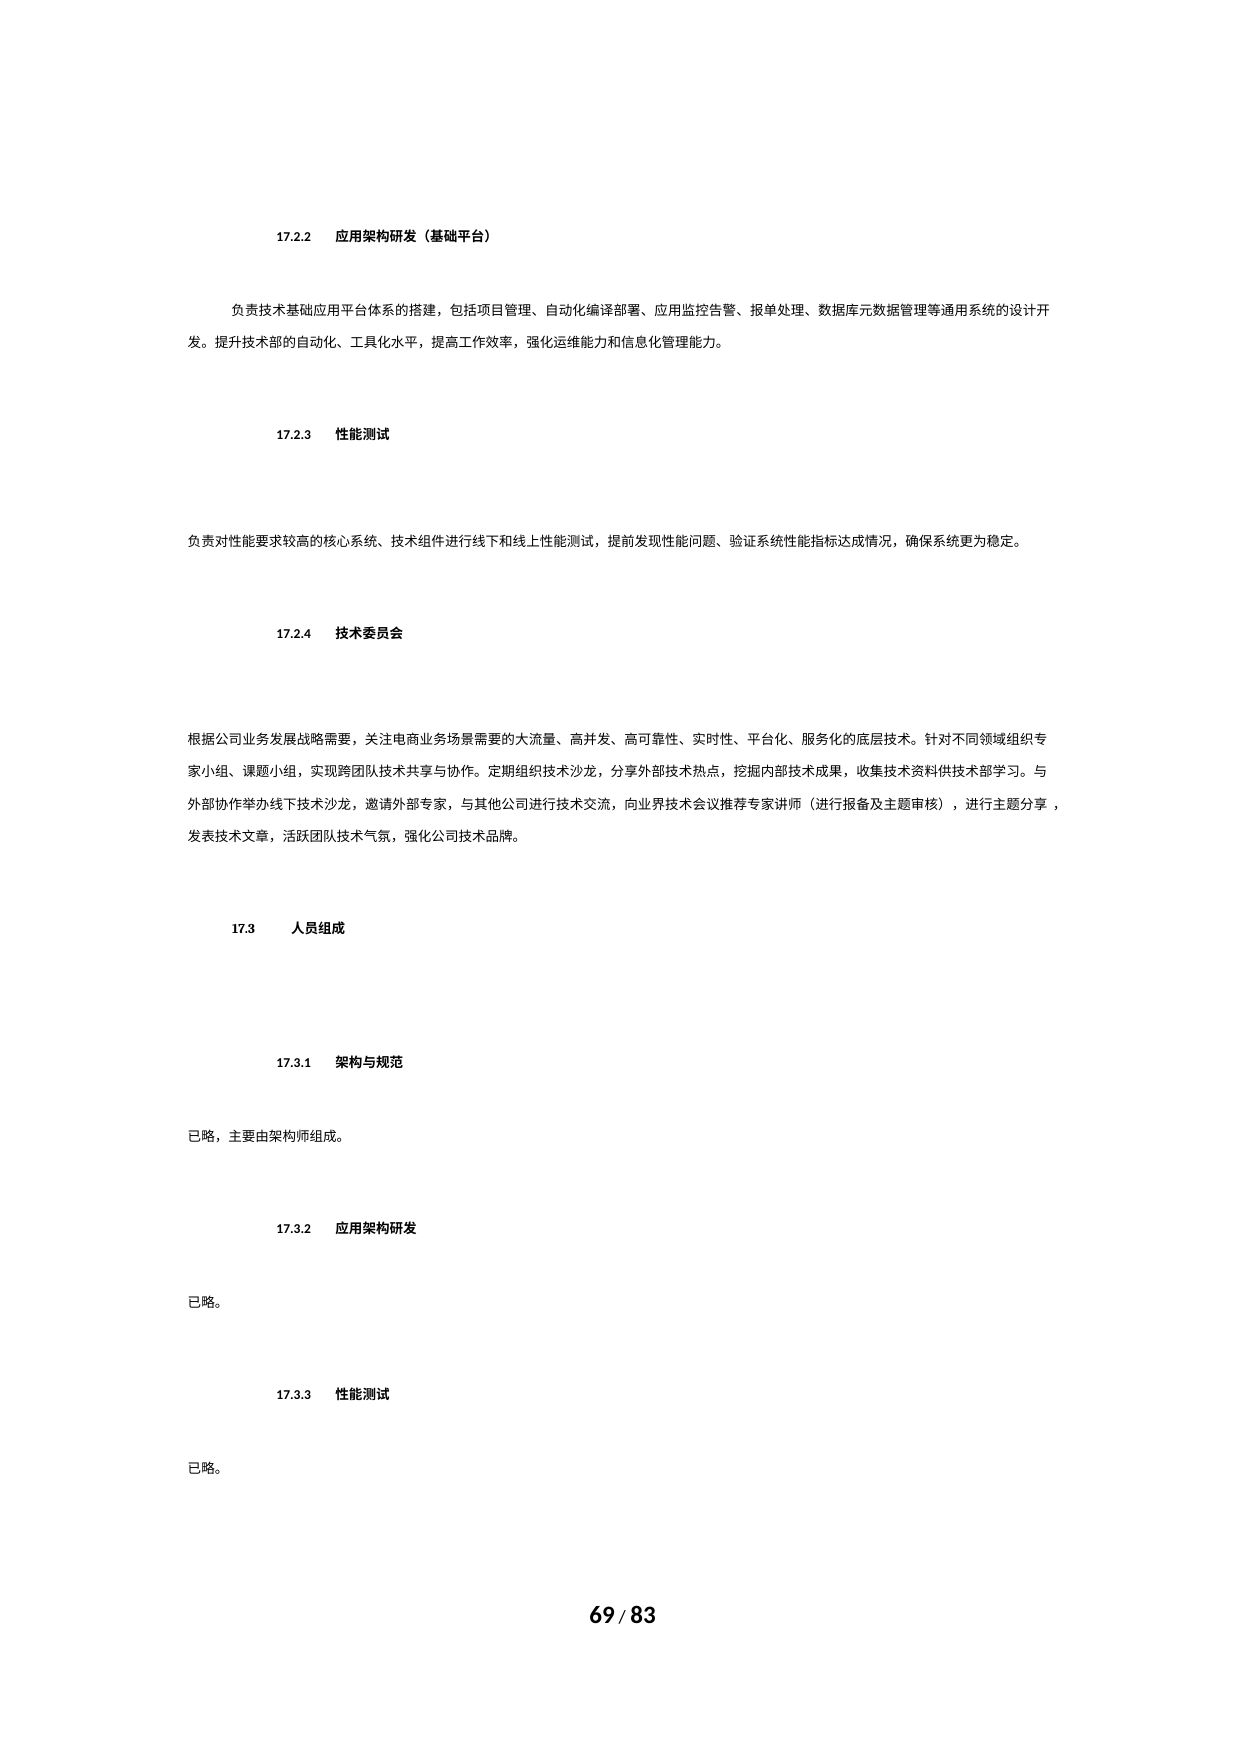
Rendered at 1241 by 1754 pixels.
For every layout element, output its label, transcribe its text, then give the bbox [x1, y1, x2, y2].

text 已略。 [187, 1285, 1053, 1317]
subtitle 应用架构研发（基础平台） [276, 219, 1053, 251]
subtitle 技术委员会 [276, 616, 1053, 648]
subtitle 架构与规范 [276, 1045, 1053, 1078]
text 已略。 [187, 1451, 1053, 1483]
text 负责对性能要求较高的核心系统、技术组件进行线下和线上性能测试，提前发现性能问题、验证系统性能指标达成情况，确保系统更为稳定。 [187, 524, 1053, 556]
subtitle 人员组成 [232, 912, 1053, 944]
subtitle 性能测试 [276, 417, 1053, 450]
text 已略，主要由架构师组成。 [187, 1119, 1053, 1152]
subtitle 应用架构研发 [276, 1211, 1053, 1244]
subtitle 性能测试 [276, 1377, 1053, 1409]
text 负责技术基础应用平台体系的搭建，包括项目管理、自动化编译部署、应用监控告警、报单处理、数据库元数据管理等通用系统的设计开发。提升技术部的自动化、工具化水平，提高工作效率，强化运维能力和信息化管理能力。 [187, 293, 1053, 358]
text 根据公司业务发展战略需要，关注电商业务场景需要的大流量、高并发、高可靠性、实时性、平台化、服务化的底层技术。针对不同领域组织专家小组、课题小组，实现跨团队技术共享与协作。定期组织技术沙龙，分享外部技术热点，挖掘内部技术成果，收集技术资料供技术部学习。与外部协作举办线下技术沙龙，邀请外部专家，与其他公司进行技术交流，向业界技术会议推荐专家讲师（进行报备及主题审核），进行主题分享，发表技术文章，活跃团队技术气氛，强化公司技术品牌。 [187, 722, 1053, 852]
